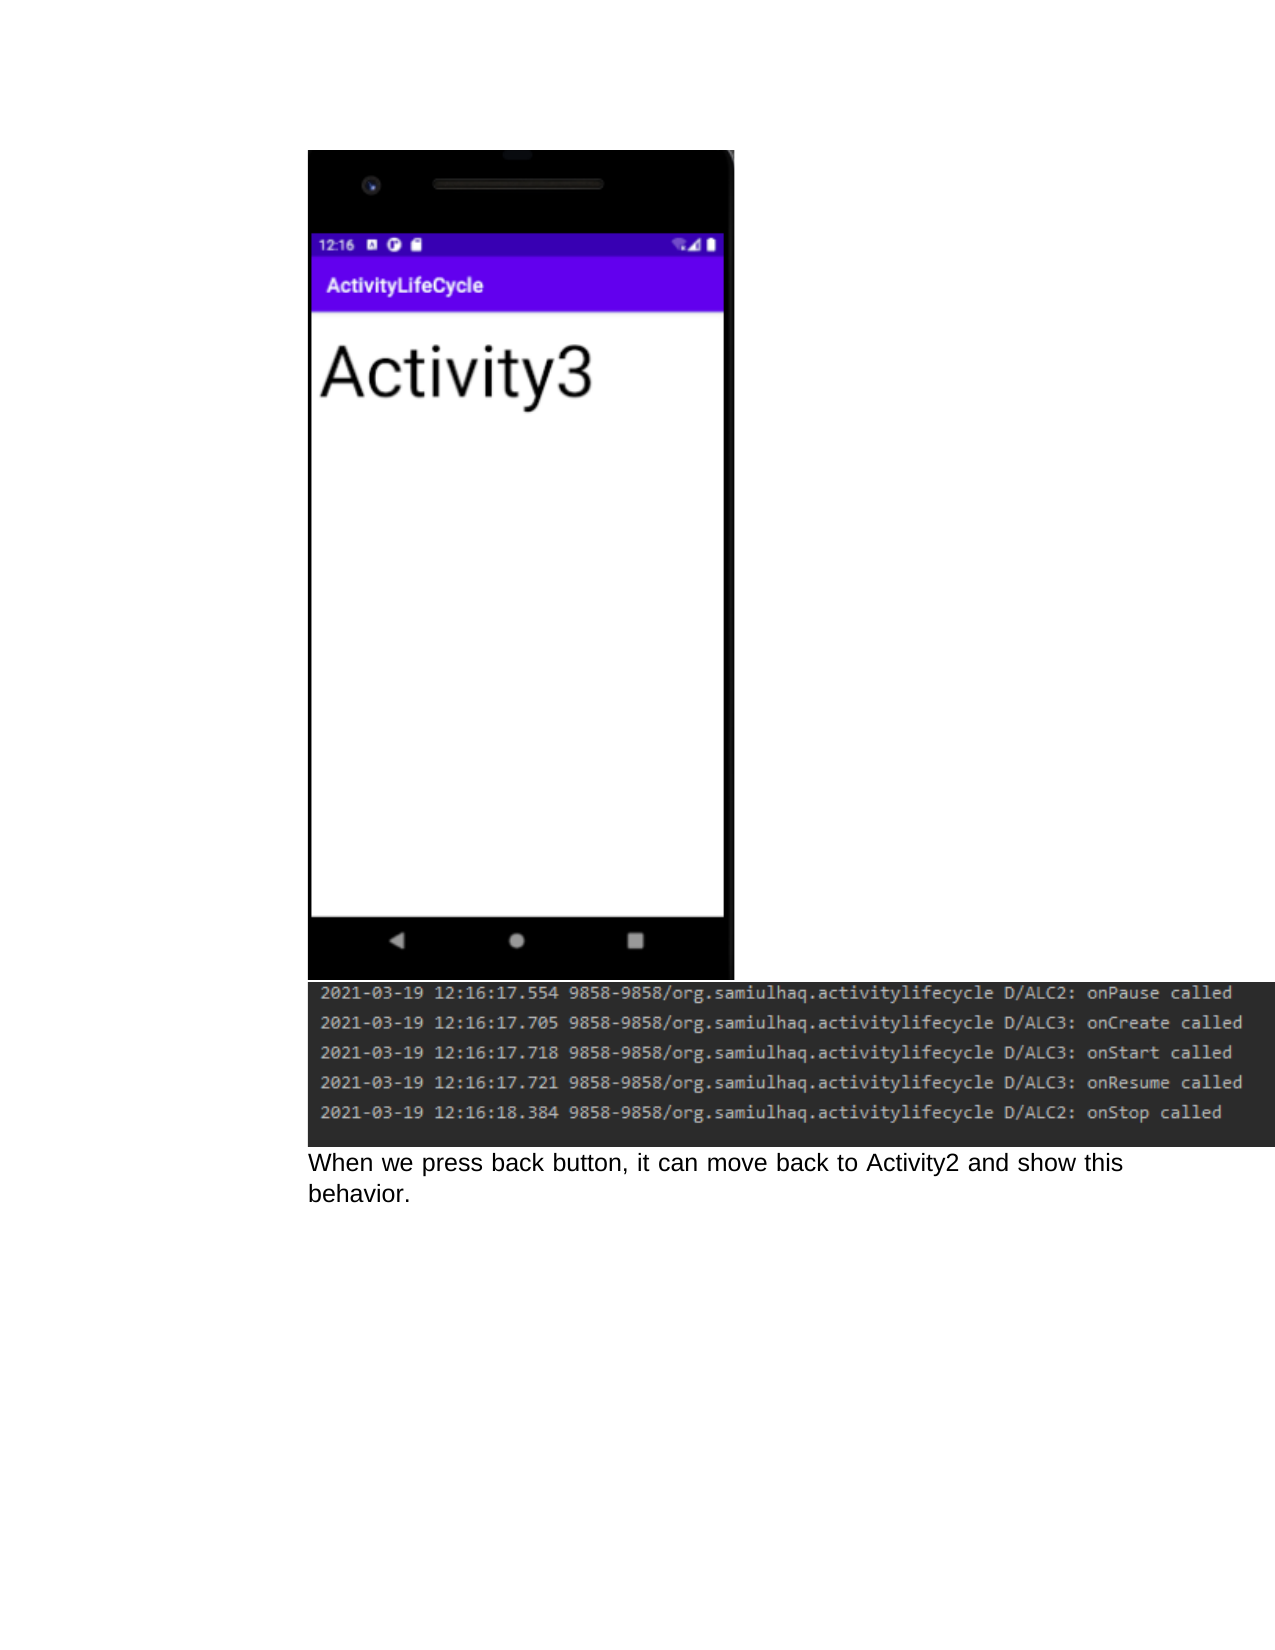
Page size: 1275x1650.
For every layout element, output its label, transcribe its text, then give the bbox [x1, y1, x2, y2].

list When we press back button, it can move back to Activity2 and show this behavior. [308, 1148, 1125, 1208]
picture [307, 150, 735, 980]
picture [307, 982, 1275, 1147]
